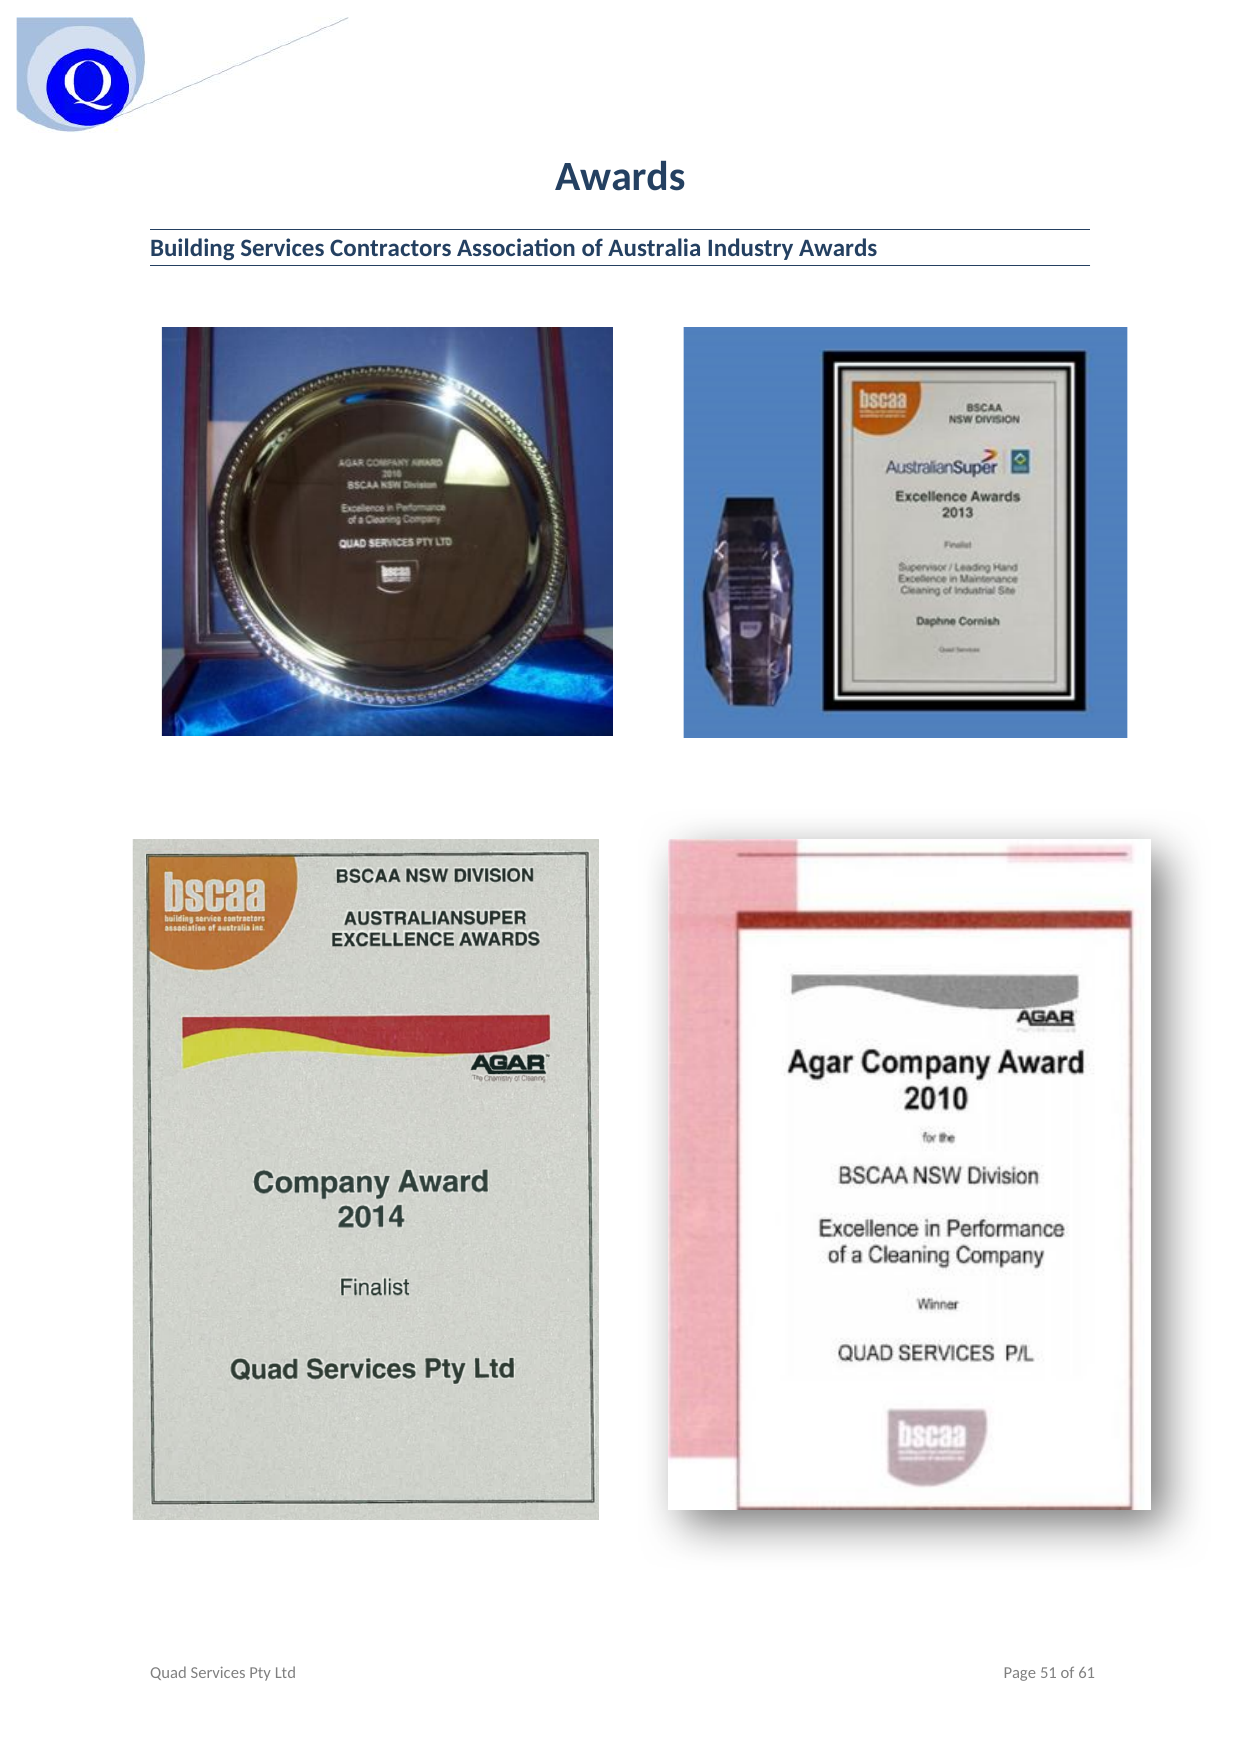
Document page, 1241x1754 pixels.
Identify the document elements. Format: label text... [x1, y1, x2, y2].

picture [16, 17, 349, 133]
subtitle Awards [150, 150, 1090, 201]
subtitle Building Services Contractors Association of Australia Industry Awards [150, 230, 1090, 265]
picture [683, 327, 1128, 738]
picture [133, 839, 599, 1520]
picture [668, 839, 1151, 1510]
picture [161, 327, 613, 736]
